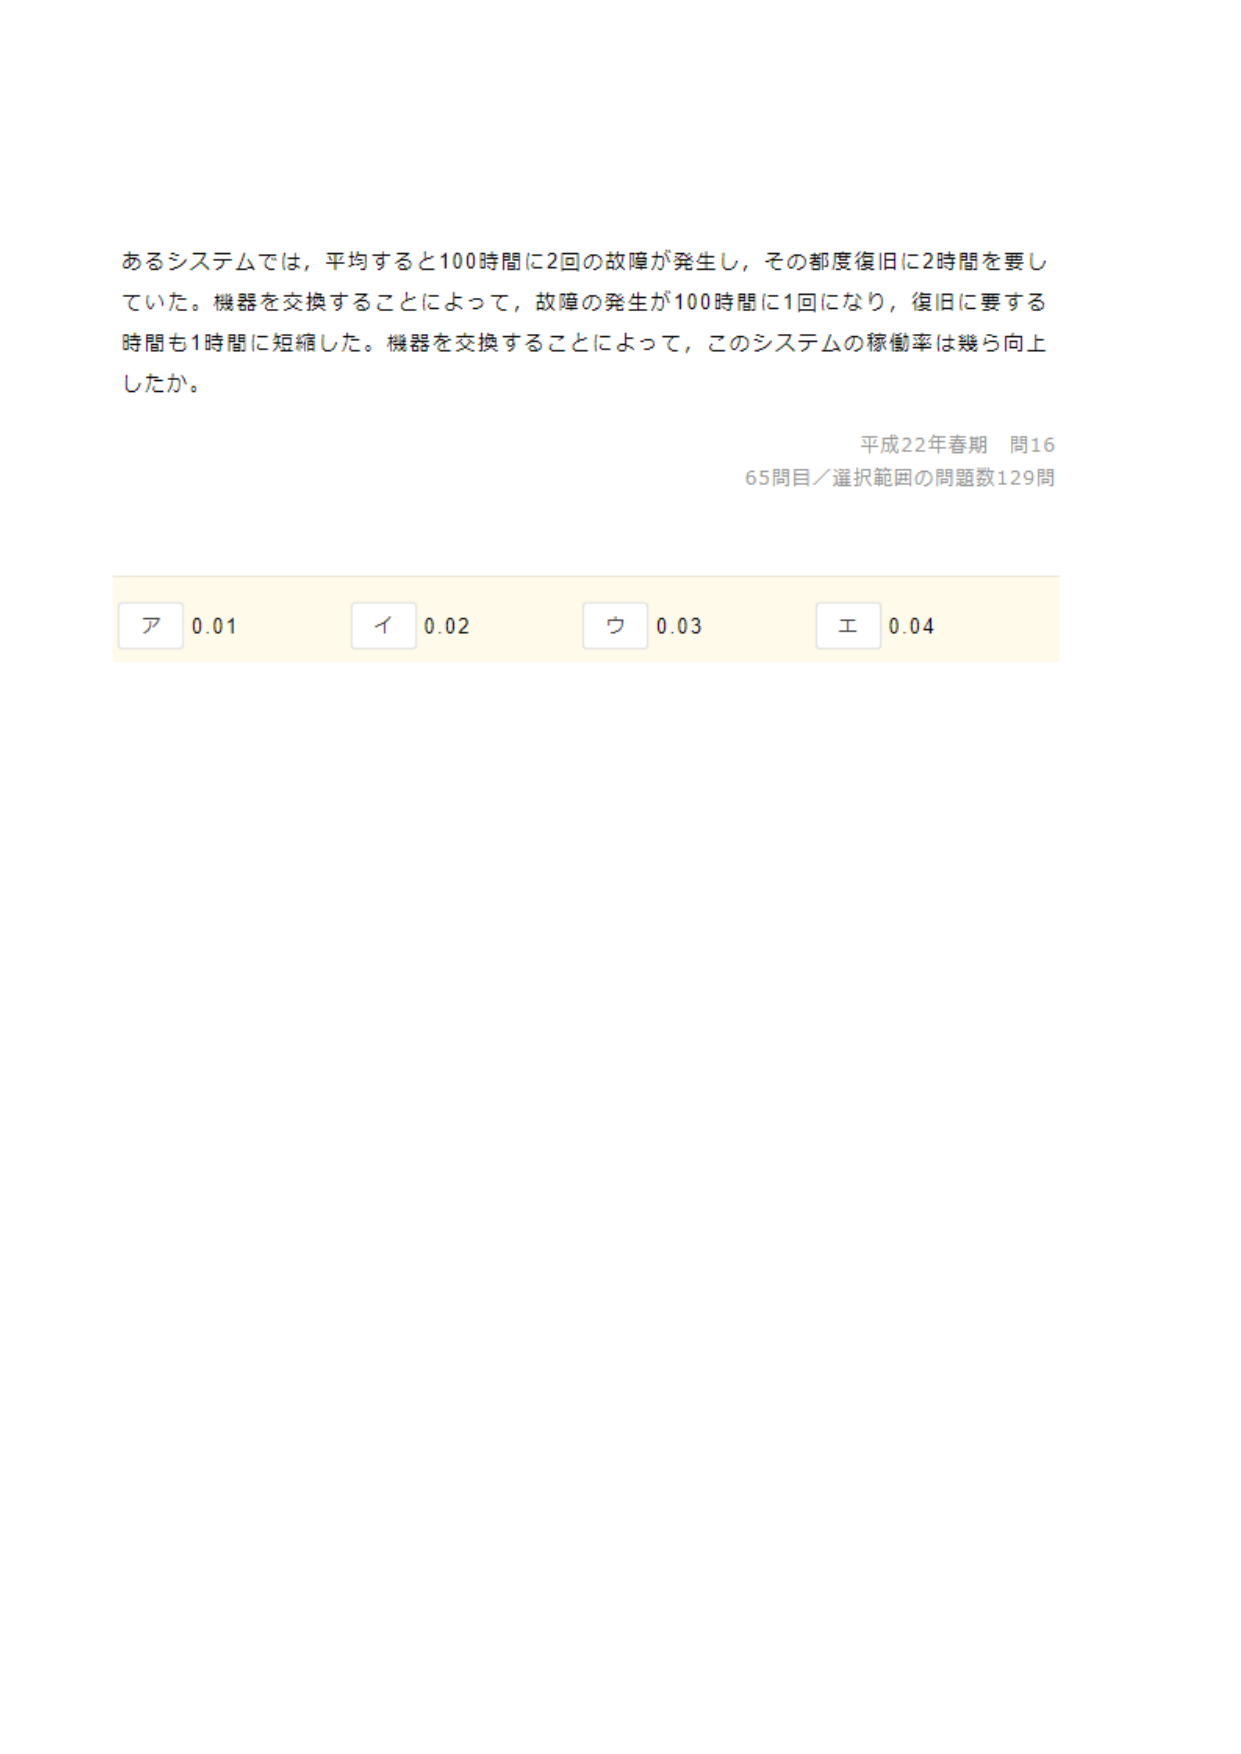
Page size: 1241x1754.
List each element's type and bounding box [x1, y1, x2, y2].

picture [112, 239, 1060, 662]
